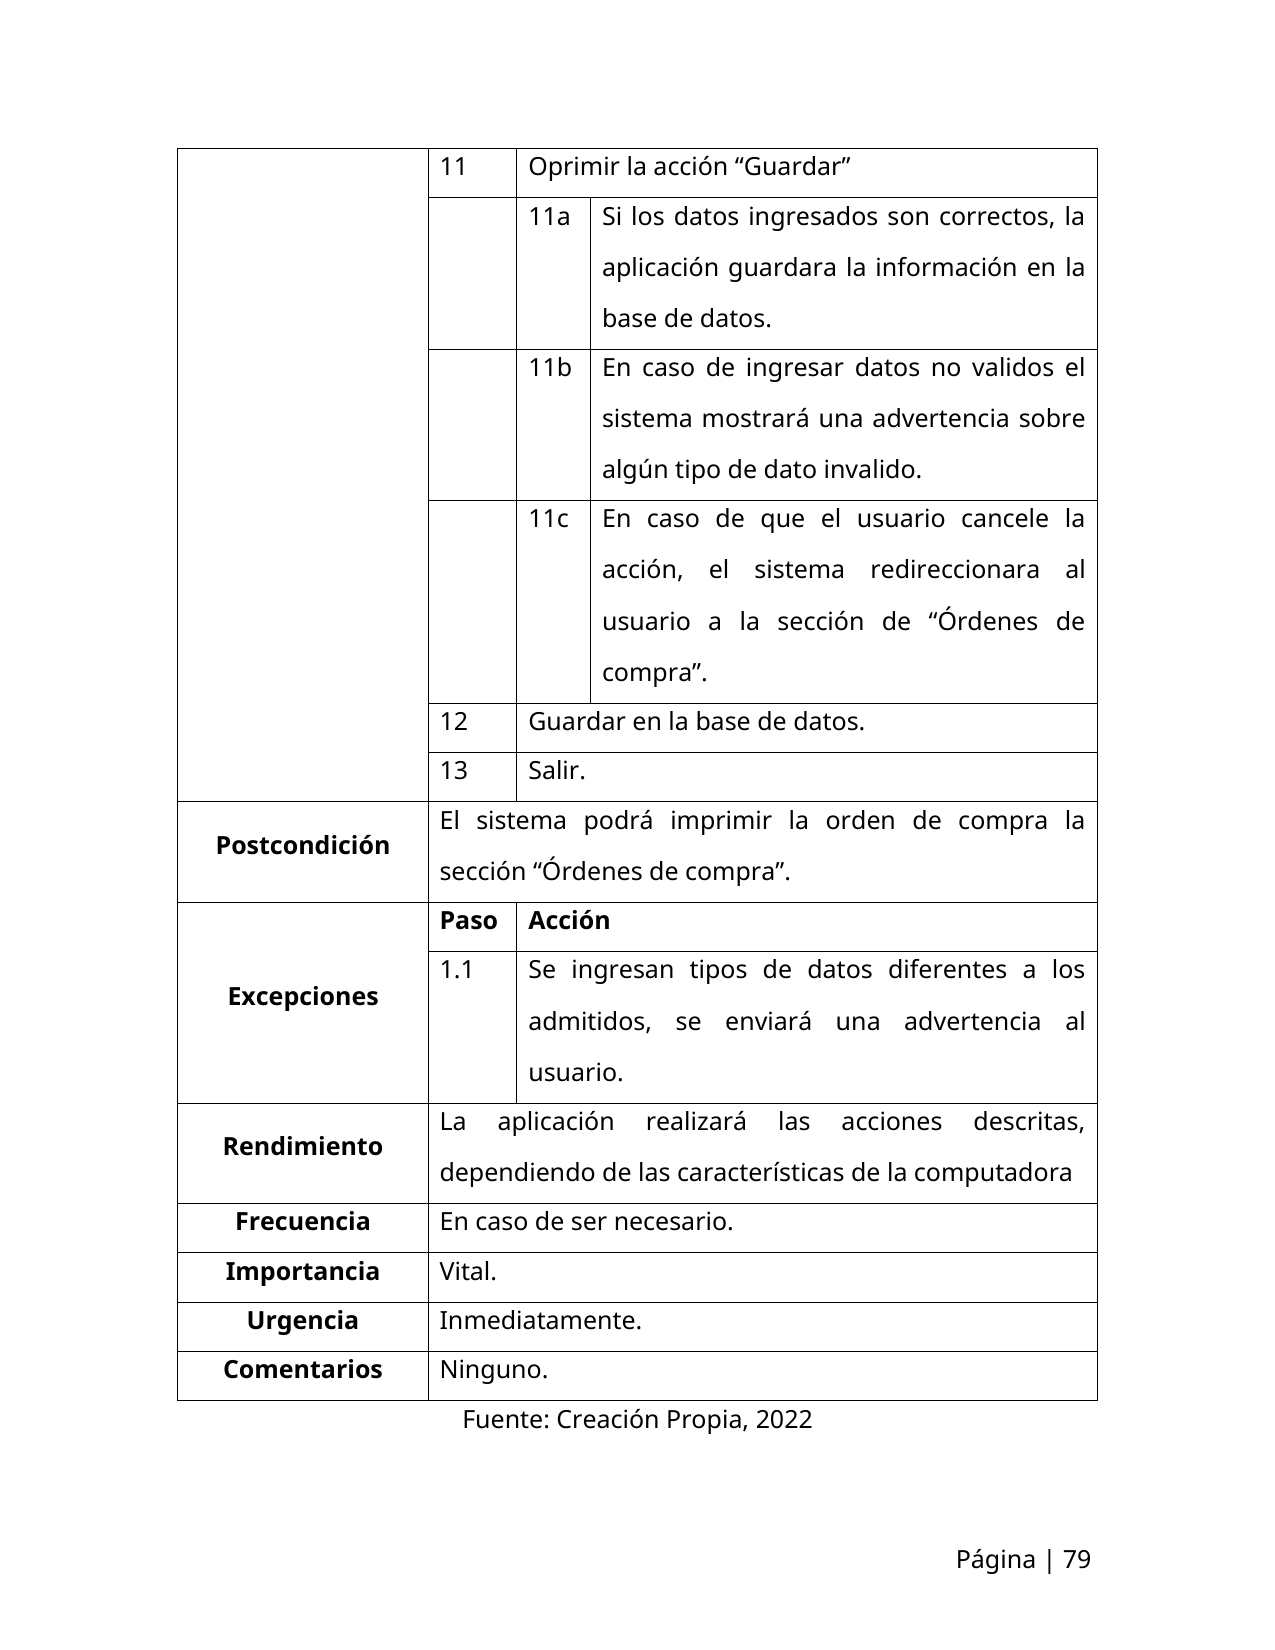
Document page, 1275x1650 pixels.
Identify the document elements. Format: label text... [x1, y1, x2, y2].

table_cell Acción [517, 903, 1097, 951]
table_cell Inmediatamente. [429, 1303, 1097, 1351]
table_cell 1.1 [429, 952, 516, 1102]
table_cell Si los datos ingresados son correctos, la aplicación guardara la información en la base de datos. [591, 198, 1097, 348]
table_cell 11 [429, 149, 516, 197]
table_cell Frecuencia [178, 1204, 428, 1252]
text Fuente: Creación Propia, 2022 [177, 1401, 1098, 1436]
table_cell 13 [429, 753, 516, 801]
table_cell Se ingresan tipos de datos diferentes a los admitidos, se enviará una advertencia al usuario. [517, 952, 1097, 1102]
table_cell Ninguno. [429, 1352, 1097, 1400]
table_cell Comentarios [178, 1352, 428, 1400]
table_cell Postcondición [178, 802, 428, 902]
table_cell [429, 350, 516, 500]
table_cell Guardar en la base de datos. [517, 704, 1097, 752]
table_cell 11a [517, 198, 590, 348]
table_cell En caso de ingresar datos no validos el sistema mostrará una advertencia sobre algún tipo de dato invalido. [591, 350, 1097, 500]
table_cell Importancia [178, 1253, 428, 1302]
table_cell 11c [517, 501, 590, 702]
table_cell Rendimiento [178, 1104, 428, 1203]
table_cell En caso de que el usuario cancele la acción, el sistema redireccionara al usuario a la sección de “Órdenes de compra”. [591, 501, 1097, 702]
table_cell Vital. [429, 1253, 1097, 1302]
table_cell En caso de ser necesario. [429, 1204, 1097, 1252]
table_cell Salir. [517, 753, 1097, 801]
table_cell Paso [429, 903, 516, 951]
table_cell Excepciones [178, 903, 428, 1102]
table_cell La aplicación realizará las acciones descritas, dependiendo de las características de la computadora [429, 1104, 1097, 1203]
table_cell Urgencia [178, 1303, 428, 1351]
table_cell [429, 501, 516, 702]
table_cell Oprimir la acción “Guardar” [517, 149, 1097, 197]
table_cell 12 [429, 704, 516, 752]
table_cell 11b [517, 350, 590, 500]
table_cell [429, 198, 516, 348]
table_cell El sistema podrá imprimir la orden de compra la sección “Órdenes de compra”. [429, 802, 1097, 902]
